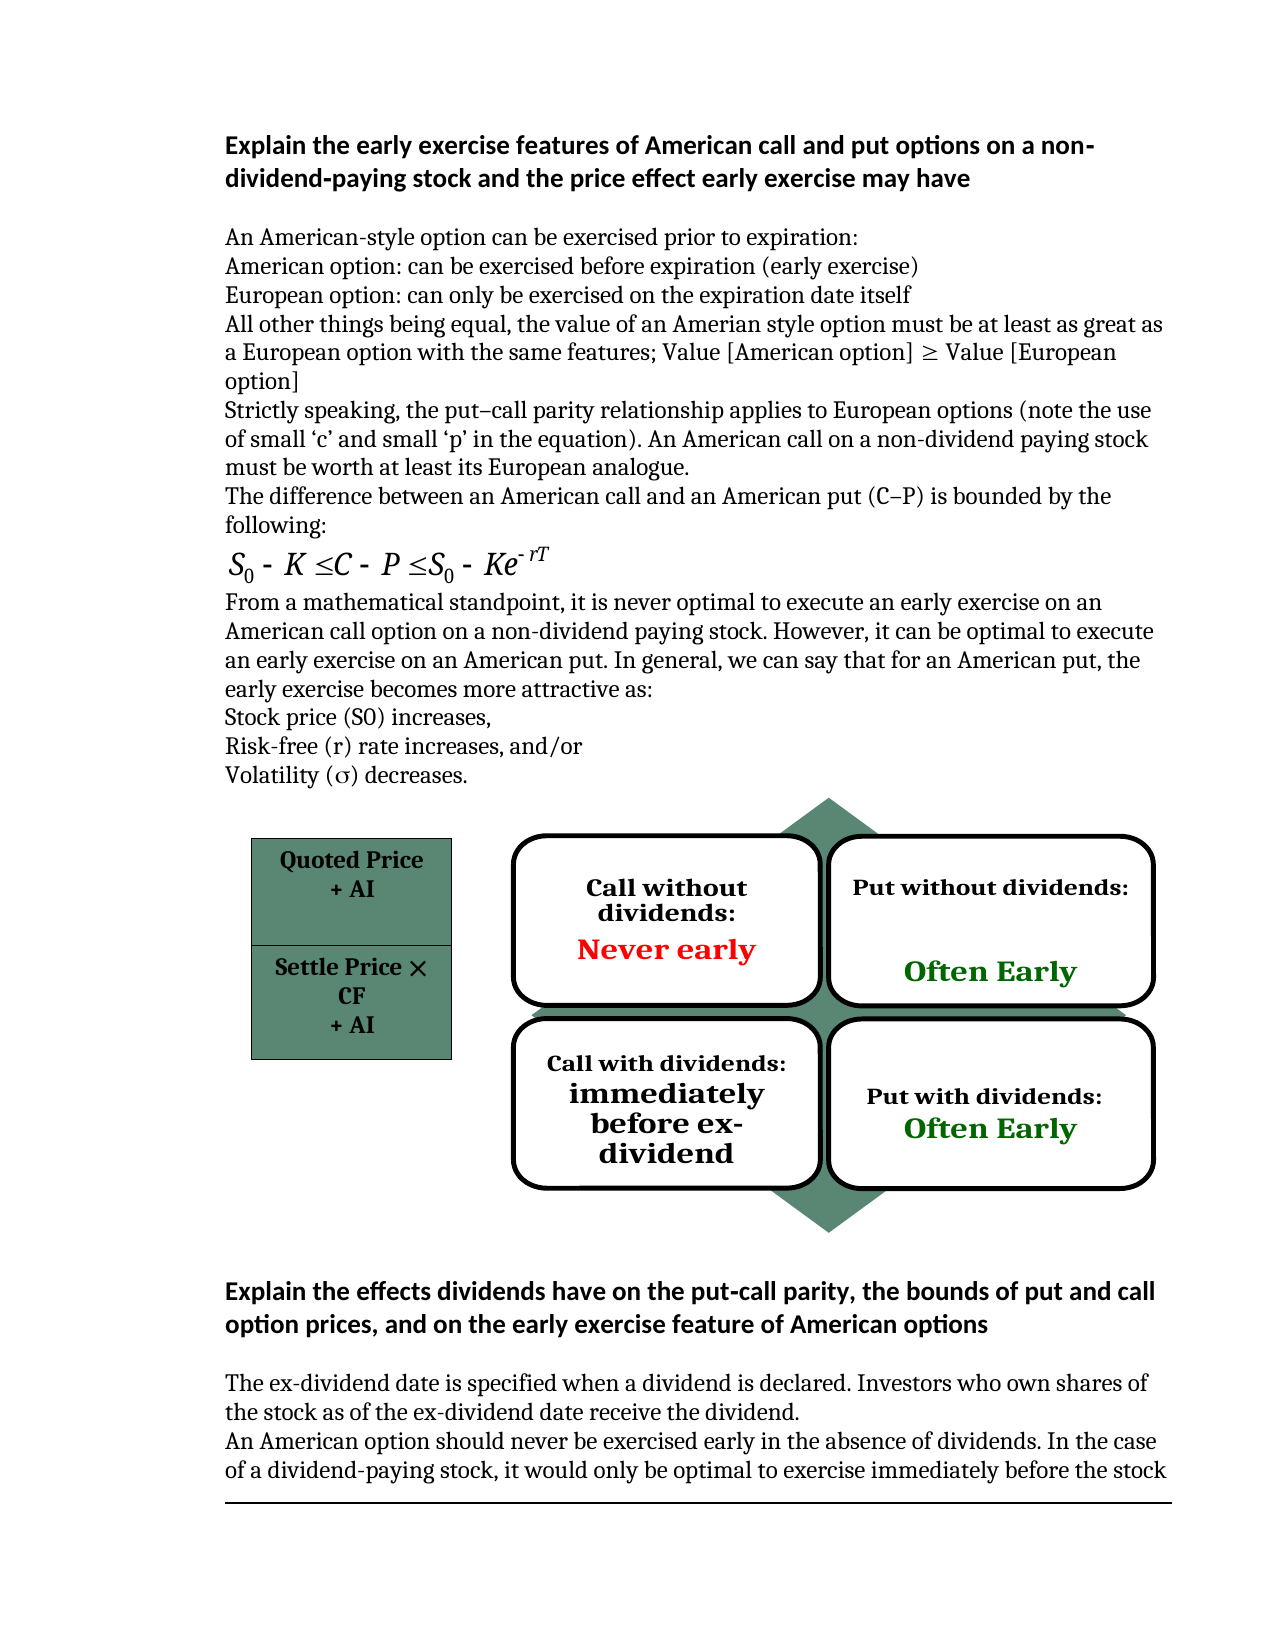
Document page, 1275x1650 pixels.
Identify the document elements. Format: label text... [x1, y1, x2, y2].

text Strictly speaking, the put–call parity relationship applies to European options (note the use of small ‘c’ and small ‘p’ in the equation). An American call on a non-dividend paying stock must be worth at least its European analogue. [225, 396, 1172, 482]
text All other things being equal, the value of an Amerian style option must be at least as great as a European option with the same features; Value [American option] Value [European option] [225, 309, 1172, 396]
text An American-style option can be exercised prior to expiration: [225, 223, 1172, 252]
text American option: can be exercised before expiration (early exercise) [225, 252, 1172, 281]
text Volatility () decreases. [225, 761, 1172, 789]
text From a mathematical standpoint, it is never optimal to execute an early exercise on an American call option on a non-dividend paying stock. However, it can be optimal to execute an early exercise on an American put. In general, we can say that for an American put, the early exercise becomes more attractive as: [225, 588, 1172, 703]
subtitle Explain the effects dividends have on the put‐call parity, the bounds of put and call option prices, and on the early exercise feature of American options [225, 1274, 1172, 1341]
text The ex-dividend date is specified when a dividend is declared. Investors who own shares of the stock as of the ex-dividend date receive the dividend. [225, 1369, 1172, 1427]
text Stock price (S0) increases, [225, 703, 1172, 732]
subtitle Explain the early exercise features of American call and put options on a non‐dividend‐paying stock and the price effect early exercise may have [225, 128, 1172, 194]
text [225, 1427, 1172, 1484]
text Risk-free (r) rate increases, and/or [225, 732, 1172, 761]
text The difference between an American call and an American put (C–P) is bounded by the following: [225, 482, 1172, 539]
text European option: can only be exercised on the expiration date itself [225, 281, 1172, 309]
